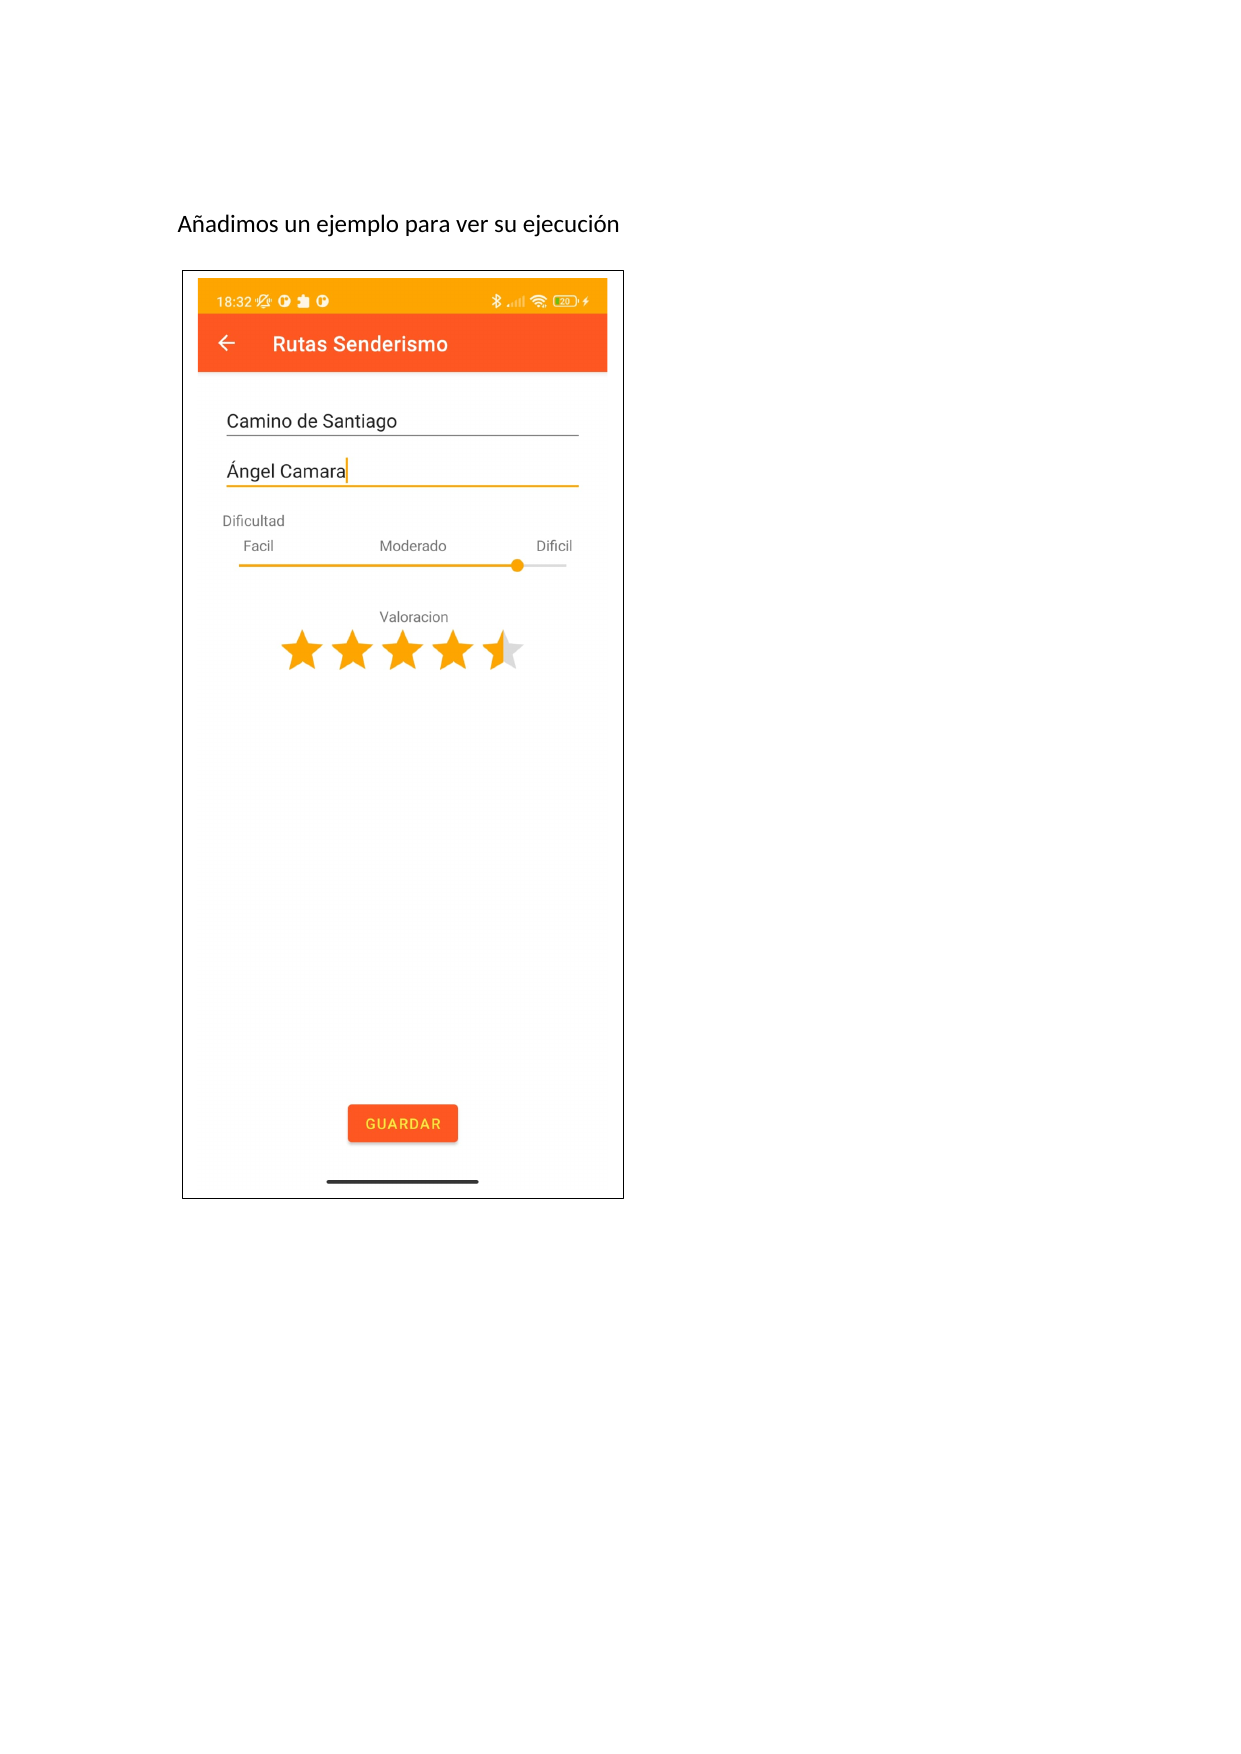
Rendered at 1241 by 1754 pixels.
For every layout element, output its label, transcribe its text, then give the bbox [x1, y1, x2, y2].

picture [197, 278, 608, 1190]
text Añadimos un ejemplo para ver su ejecución [177, 209, 1063, 239]
